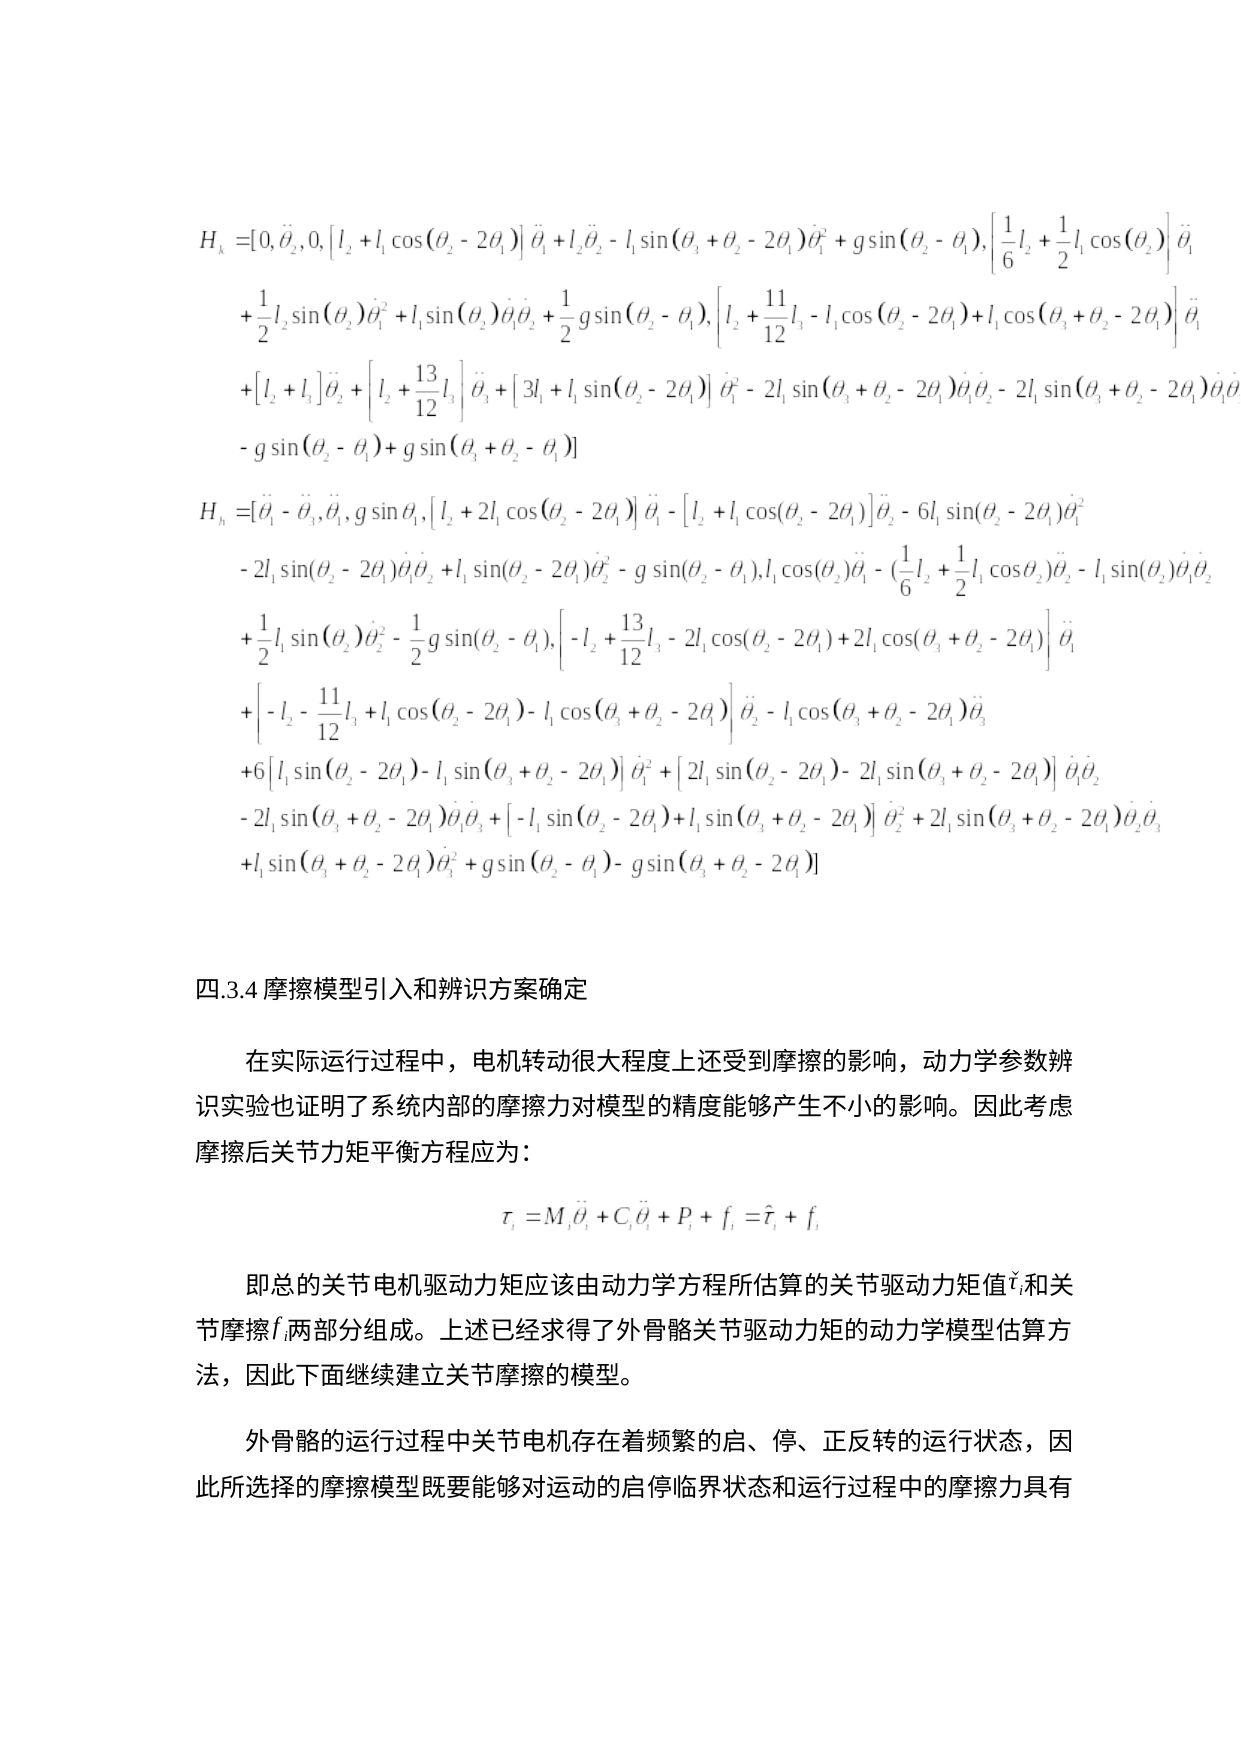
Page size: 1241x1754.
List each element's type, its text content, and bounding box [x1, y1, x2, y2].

subtitle 摩擦模型引入和辨识方案确定 [195, 969, 1075, 1005]
text 即总的关节电机驱动力矩应该由动力学方程所估算的关节驱动力矩值和关节摩擦两部分组成。上述已经求得了外骨骼关节驱动力矩的动力学模型估算方法，因此下面继续建立关节摩擦的模型。 [195, 1265, 1075, 1392]
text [195, 1422, 1075, 1503]
text 在实际运行过程中，电机转动很大程度上还受到摩擦的影响，动力学参数辨识实验也证明了系统内部的摩擦力对模型的精度能够产生不小的影响。因此考虑摩擦后关节力矩平衡方程应为： [195, 1041, 1075, 1168]
